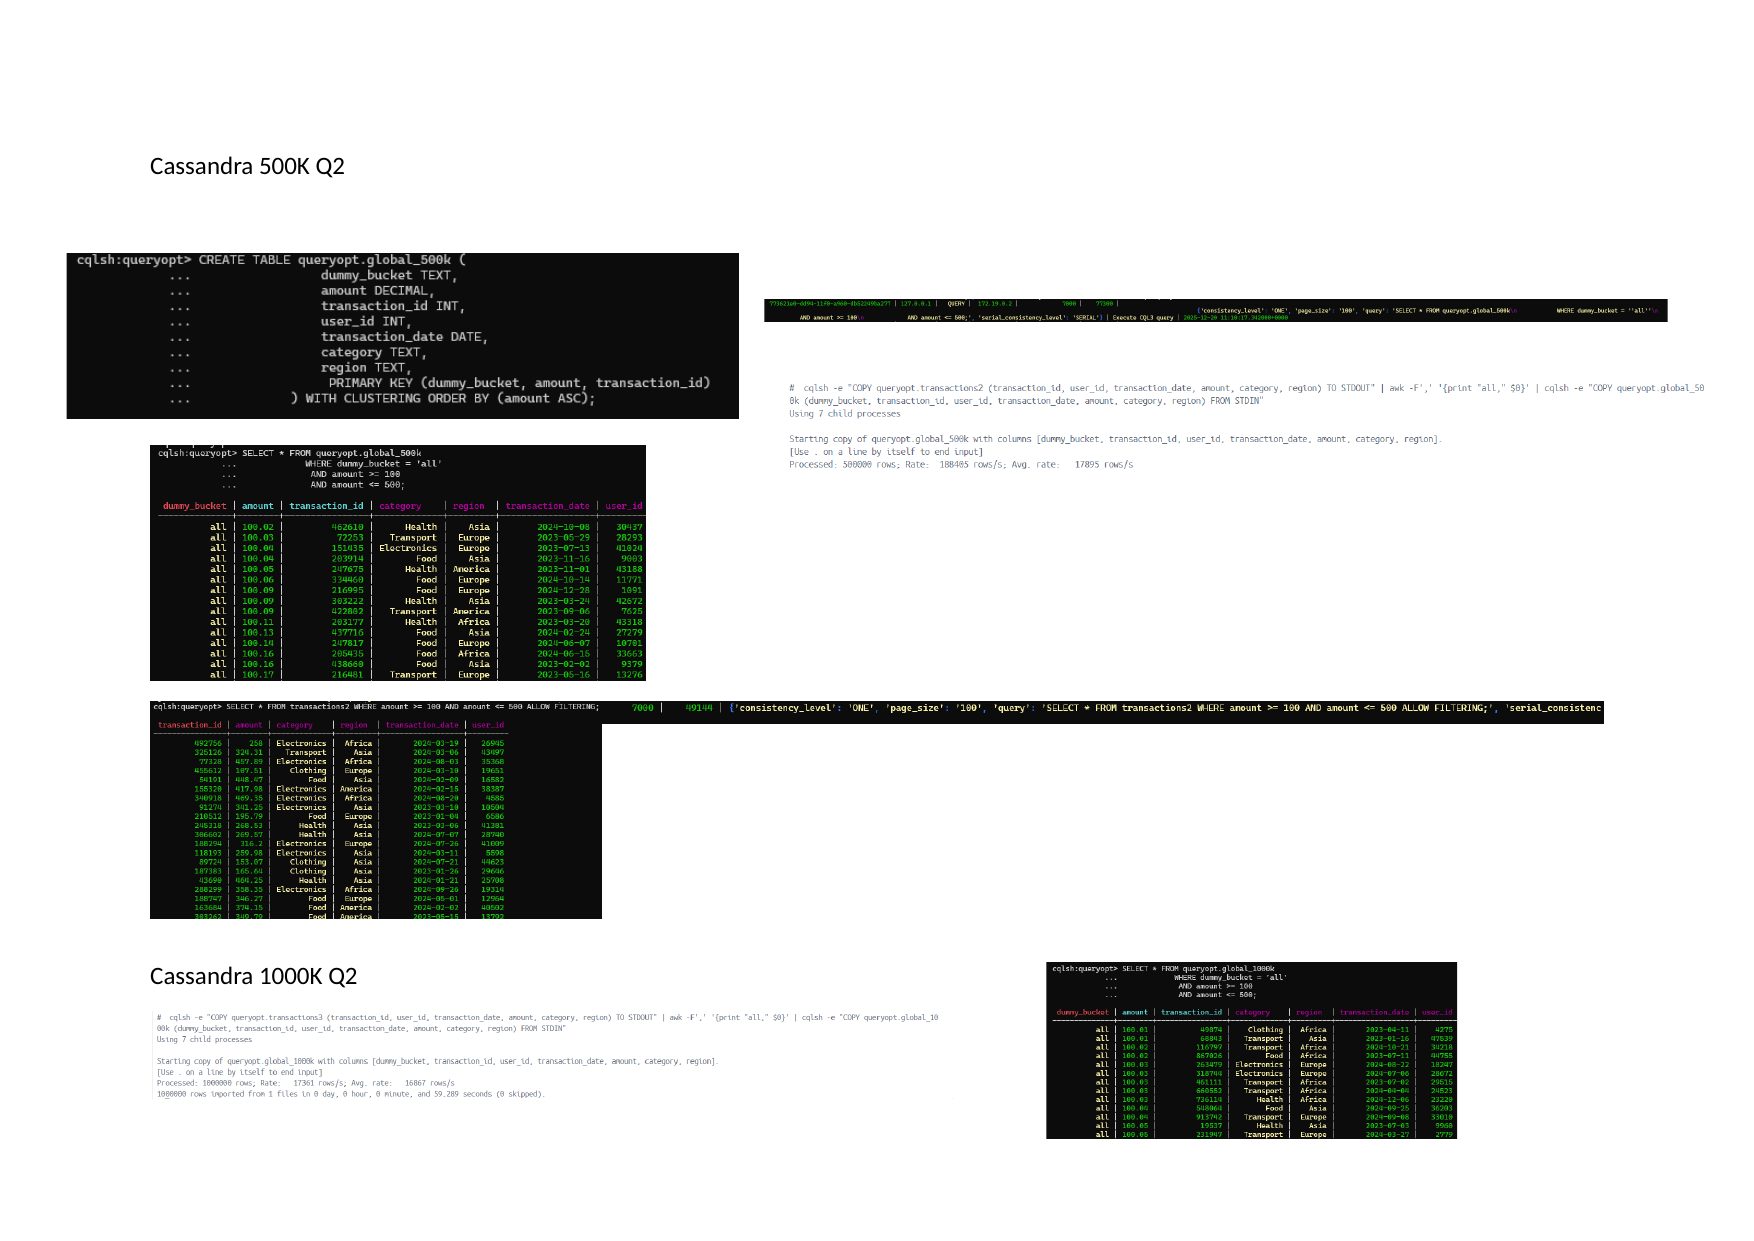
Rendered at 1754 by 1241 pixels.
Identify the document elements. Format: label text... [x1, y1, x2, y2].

picture [1046, 962, 1458, 1139]
picture [66, 253, 739, 419]
text Cassandra 1000K Q2 [150, 960, 1604, 991]
picture [150, 1011, 955, 1099]
picture [786, 383, 1711, 472]
picture [150, 701, 1604, 919]
text Cassandra 500K Q2 [150, 150, 1604, 181]
picture [764, 299, 1668, 322]
picture [150, 445, 646, 681]
